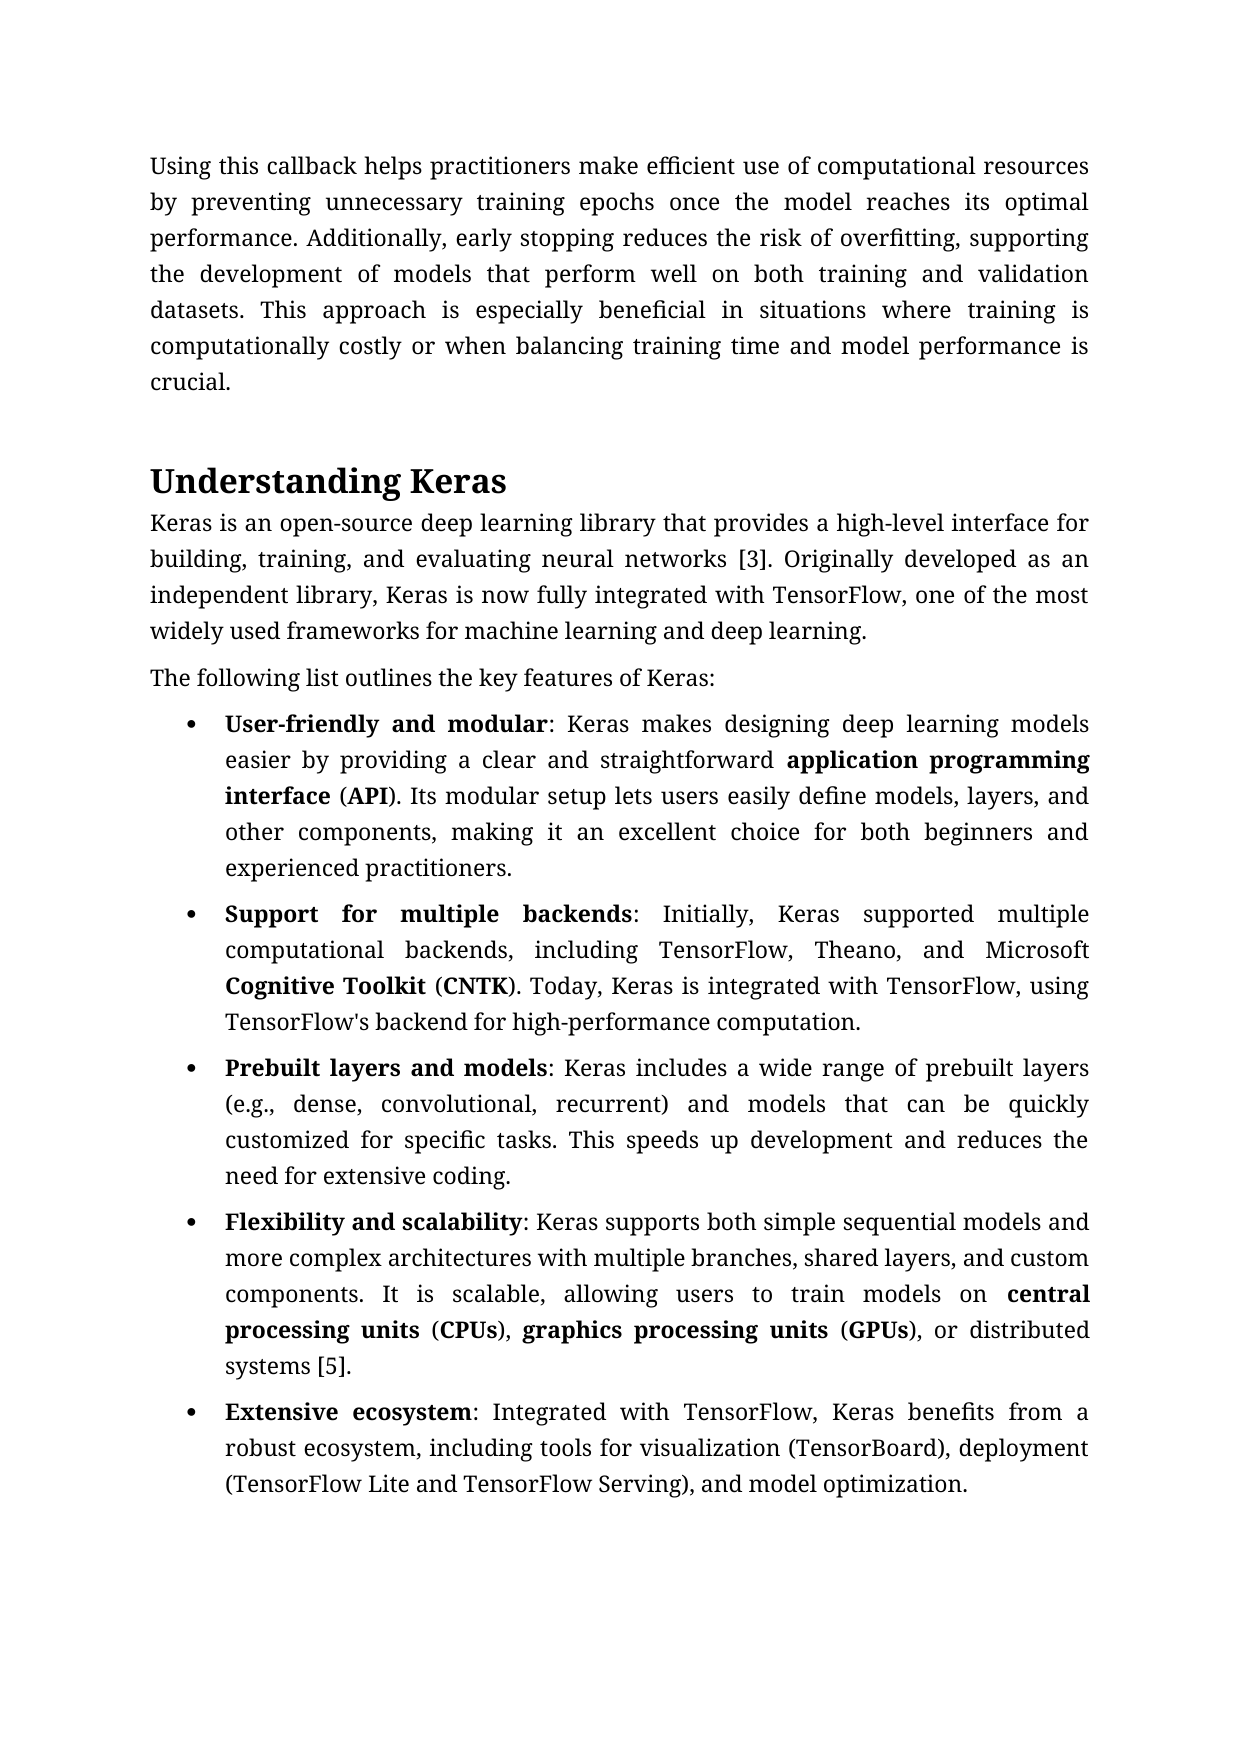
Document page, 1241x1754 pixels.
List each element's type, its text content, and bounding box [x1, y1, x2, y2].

list Prebuilt layers and models: Keras includes a wide range of prebuilt layers (e.g., dense, convolutional, recurrent) and models that can be quickly customized for specific tasks. This speeds up development and reduces the need for extensive coding. [187, 1052, 1090, 1191]
text The following list outlines the key features of Keras: [150, 661, 1090, 693]
text Using this callback helps practitioners make efficient use of computational resources by preventing unnecessary training epochs once the model reaches its optimal performance. Additionally, early stopping reduces the risk of overfitting, supporting the development of models that perform well on both training and validation datasets. This approach is especially beneficial in situations where training is computationally costly or when balancing training time and model performance is crucial. [150, 150, 1090, 397]
list Extensive ecosystem: Integrated with TensorFlow, Keras benefits from a robust ecosystem, including tools for visualization (TensorBoard), deployment (TensorFlow Lite and TensorFlow Serving), and model optimization. [187, 1396, 1090, 1499]
list User-friendly and modular: Keras makes designing deep learning models easier by providing a clear and straightforward application programming interface (API). Its modular setup lets users easily define models, layers, and other components, making it an excellent choice for both beginners and experienced practitioners. [187, 708, 1090, 883]
text Keras is an open-source deep learning library that provides a high-level interface for building, training, and evaluating neural networks [3]. Originally developed as an independent library, Keras is now fully integrated with TensorFlow, one of the most widely used frameworks for machine learning and deep learning. [150, 507, 1090, 646]
subtitle Understanding Keras [150, 458, 1090, 504]
list Support for multiple backends: Initially, Keras supported multiple computational backends, including TensorFlow, Theano, and Microsoft Cognitive Toolkit (CNTK). Today, Keras is integrated with TensorFlow, using TensorFlow's backend for high-performance computation. [187, 898, 1090, 1037]
list Flexibility and scalability: Keras supports both simple sequential models and more complex architectures with multiple branches, shared layers, and custom components. It is scalable, allowing users to train models on central processing units (CPUs), graphics processing units (GPUs), or distributed systems [5]. [187, 1206, 1090, 1381]
